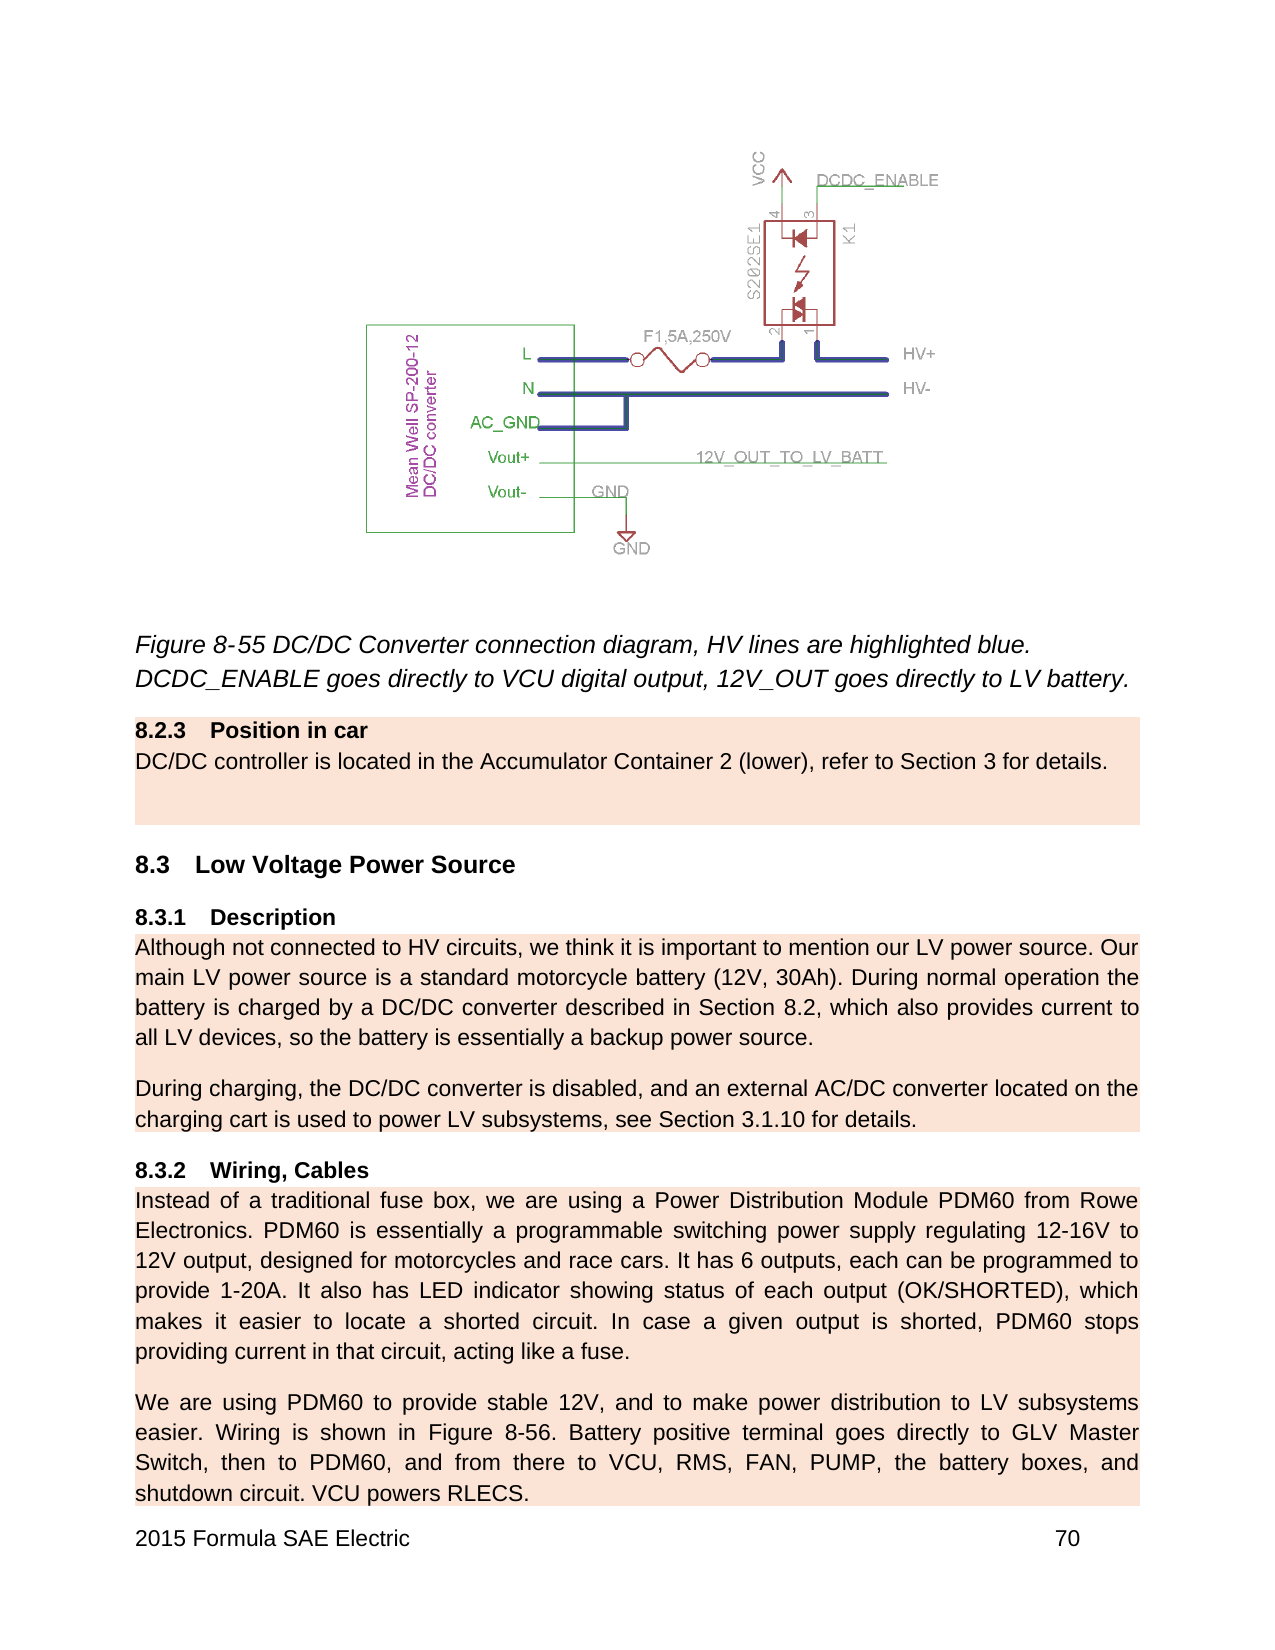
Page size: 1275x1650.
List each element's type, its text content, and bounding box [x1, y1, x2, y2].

subtitle Position in car [135, 717, 1140, 744]
subtitle Description [135, 903, 1140, 930]
text During charging, the DC/DC converter is disabled, and an external AC/DC converter located on the charging cart is used to power LV subsystems, see Section 3.1.10 for details. [135, 1075, 1140, 1132]
picture [135, 135, 1140, 606]
text DC/DC controller is located in the Accumulator Container 2 (lower), refer to Section 3 for details. [135, 748, 1140, 774]
text Although not connected to HV circuits, we think it is important to mention our LV power source. Our main LV power source is a standard motorcycle battery (12V, 30Ah). During normal operation the battery is charged by a DC/DC converter described in Section 8.2, which also provides current to all LV devices, so the battery is essentially a backup power source. [135, 934, 1140, 1051]
subtitle Wiring, Cables [135, 1157, 1140, 1183]
subtitle Low Voltage Power Source [135, 850, 1140, 878]
text Instead of a traditional fuse box, we are using a Power Distribution Module PDM60 from Rowe Electronics. PDM60 is essentially a programmable switching power supply regulating 12-16V to 12V output, designed for motorcycles and race cars. It has 6 outputs, each can be programmed to provide 1-20A. It also has LED indicator showing status of each output (OK/SHORTED), which makes it easier to locate a shorted circuit. In case a given output is shorted, PDM60 stops providing current in that circuit, acting like a fuse. [135, 1187, 1140, 1364]
